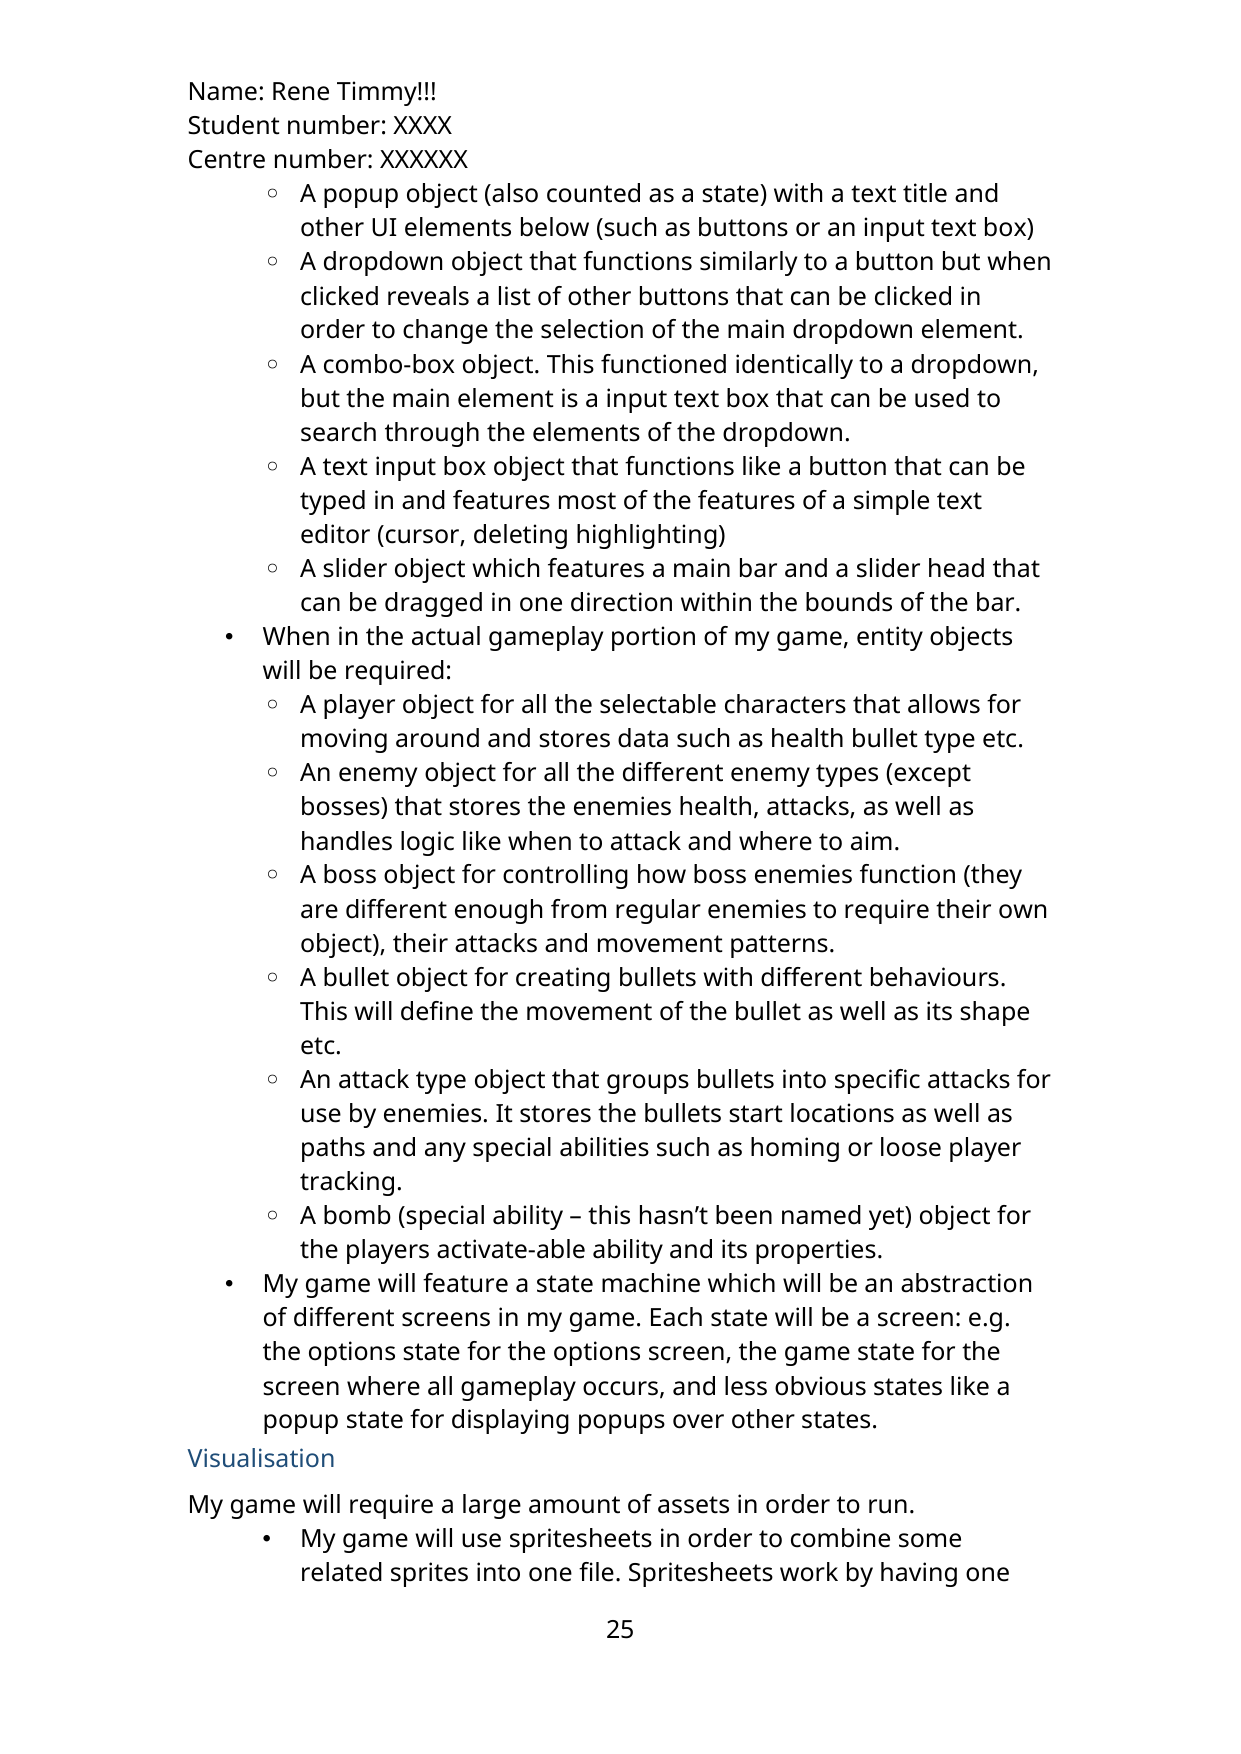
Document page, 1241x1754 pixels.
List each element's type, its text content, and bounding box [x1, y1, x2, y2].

list When in the actual gameplay portion of my game, entity objects will be required: [225, 619, 1053, 687]
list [262, 1521, 1053, 1589]
list A bomb (special ability – this hasn’t been named yet) object for the players activate-able ability and its properties. [262, 1198, 1053, 1266]
list A text input box object that functions like a button that can be typed in and features most of the features of a simple text editor (cursor, deleting highlighting) [262, 448, 1053, 551]
list A player object for all the selectable characters that allows for moving around and stores data such as health bullet type etc. [262, 687, 1053, 755]
list A combo-box object. This functioned identically to a dropdown, but the main element is a input text box that can be used to search through the elements of the dropdown. [262, 346, 1053, 448]
subtitle Visualisation [187, 1440, 1053, 1474]
list A slider object which features a main bar and a slider head that can be dragged in one direction within the bounds of the bar. [262, 551, 1053, 619]
list A dropdown object that functions similarly to a button but when clicked reveals a list of other buttons that can be clicked in order to change the selection of the main dropdown element. [262, 244, 1053, 346]
list An enemy object for all the different enemy types (except bosses) that stores the enemies health, attacks, as well as handles logic like when to attack and where to aim. [262, 755, 1053, 857]
list A boss object for controlling how boss enemies function (they are different enough from regular enemies to require their own object), their attacks and movement patterns. [262, 857, 1053, 959]
list An attack type object that groups bullets into specific attacks for use by enemies. It stores the bullets start locations as well as paths and any special abilities such as homing or loose player tracking. [262, 1062, 1053, 1198]
list A bullet object for creating bullets with different behaviours. This will define the movement of the bullet as well as its shape etc. [262, 959, 1053, 1062]
list A popup object (also counted as a state) with a text title and other UI elements below (such as buttons or an input text box) [262, 176, 1053, 244]
list My game will feature a state machine which will be an abstraction of different screens in my game. Each state will be a screen: e.g. the options state for the options screen, the game state for the screen where all gameplay occurs, and less obvious states like a popup state for displaying popups over other states. [225, 1266, 1053, 1436]
text My game will require a large amount of assets in order to run. [187, 1487, 1053, 1521]
